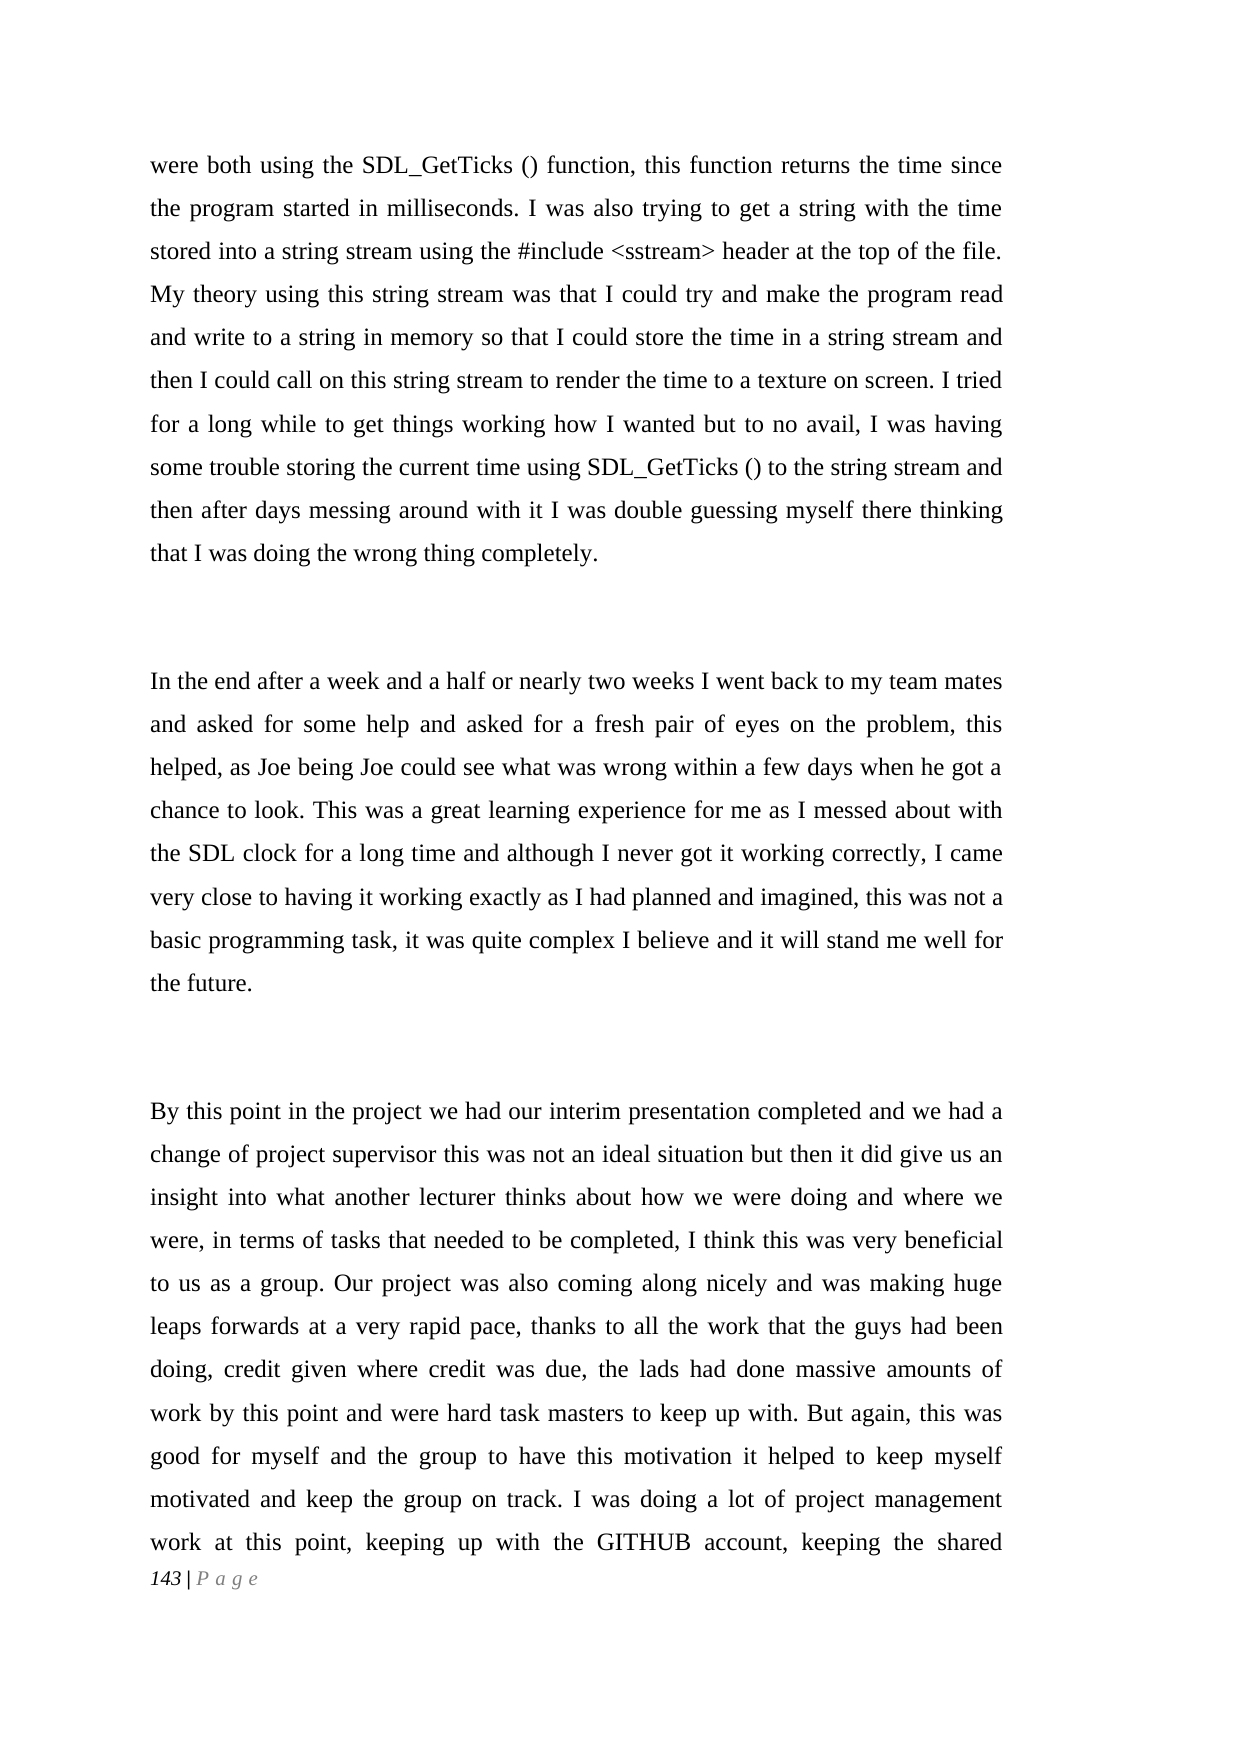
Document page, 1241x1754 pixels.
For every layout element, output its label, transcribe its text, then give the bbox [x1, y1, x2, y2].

text In the end after a week and a half or nearly two weeks I went back to my team mates and asked for some help and asked for a fresh pair of eyes on the problem, this helped, as Joe being Joe could see what was wrong within a few days when he got a chance to look. This was a great learning experience for me as I messed about with the SDL clock for a long time and although I never got it working correctly, I came very close to having it working exactly as I had planned and imagined, this was not a basic programming task, it was quite complex I believe and it will stand me well for the future. [150, 666, 1004, 997]
